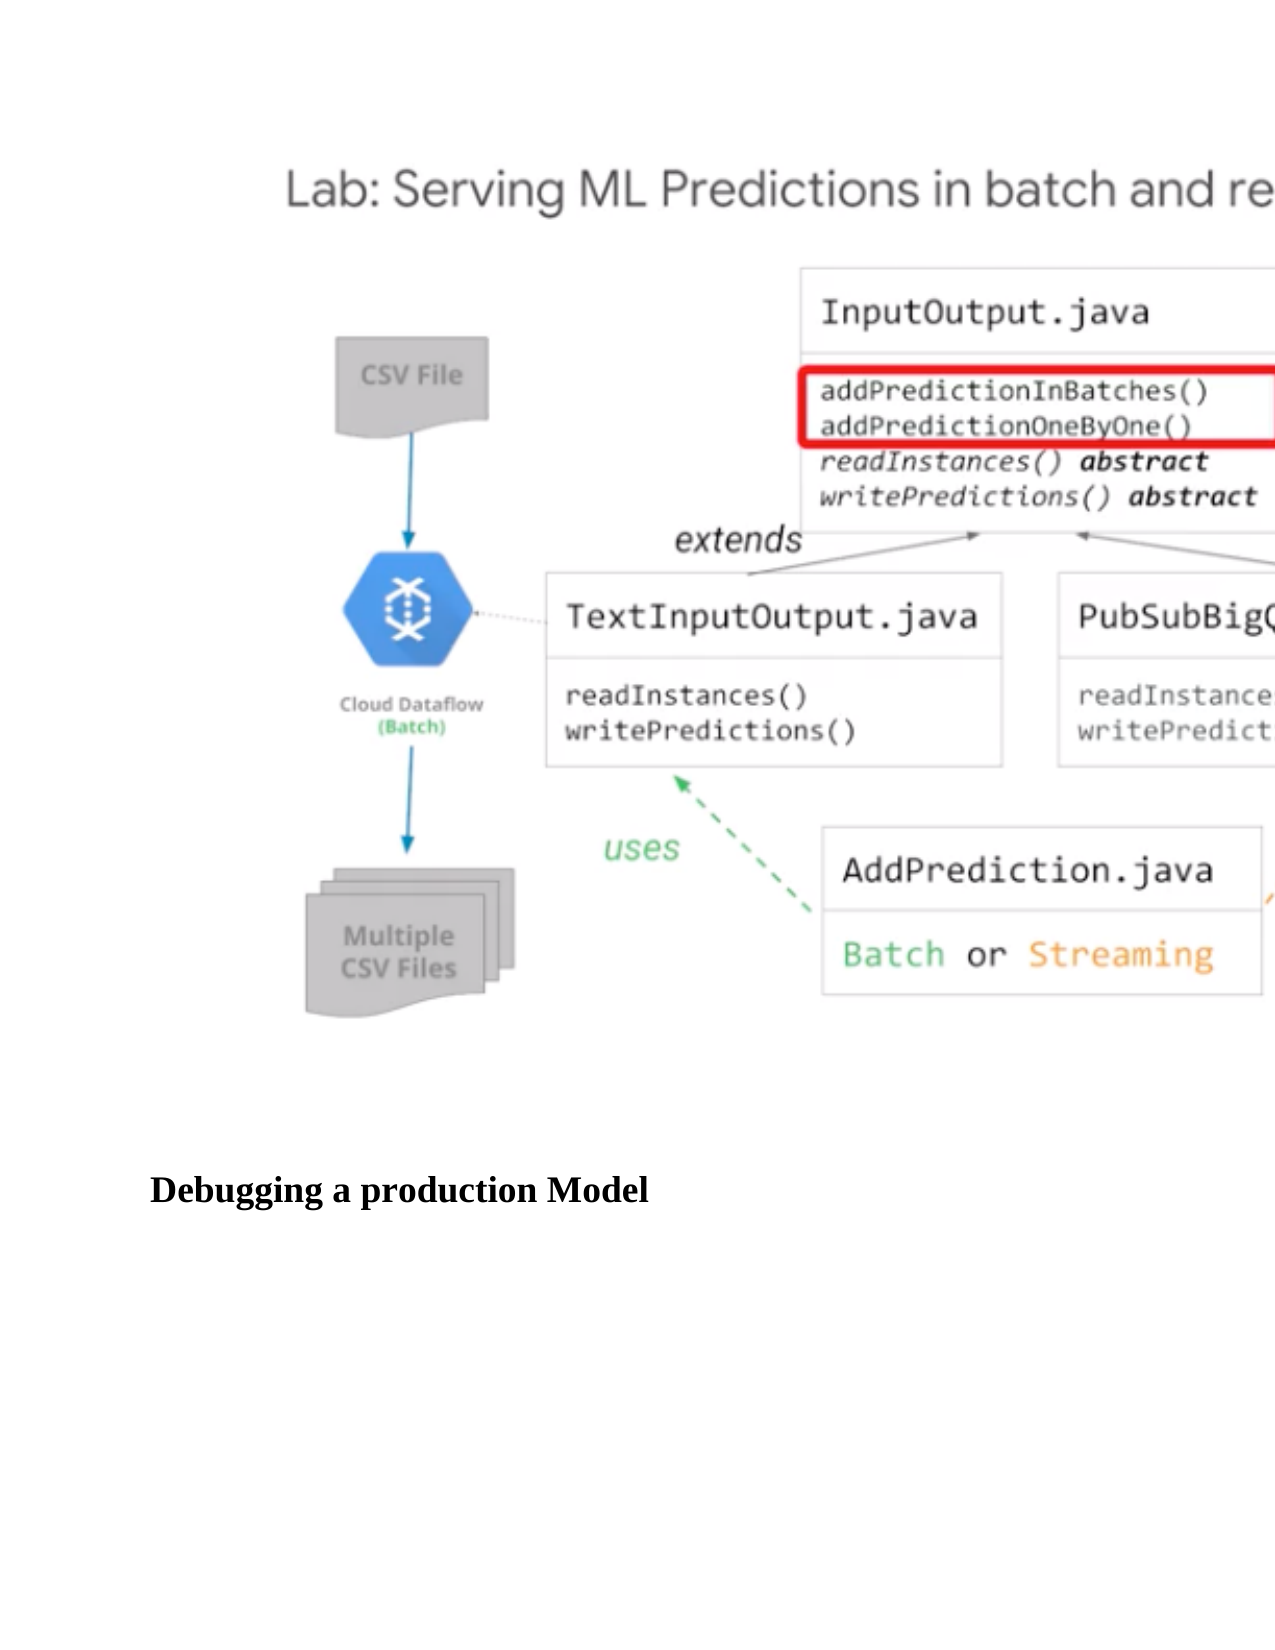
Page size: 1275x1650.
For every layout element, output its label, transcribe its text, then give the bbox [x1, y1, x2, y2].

subtitle Debugging a production Model [150, 1167, 1125, 1211]
picture [150, 150, 1275, 1071]
